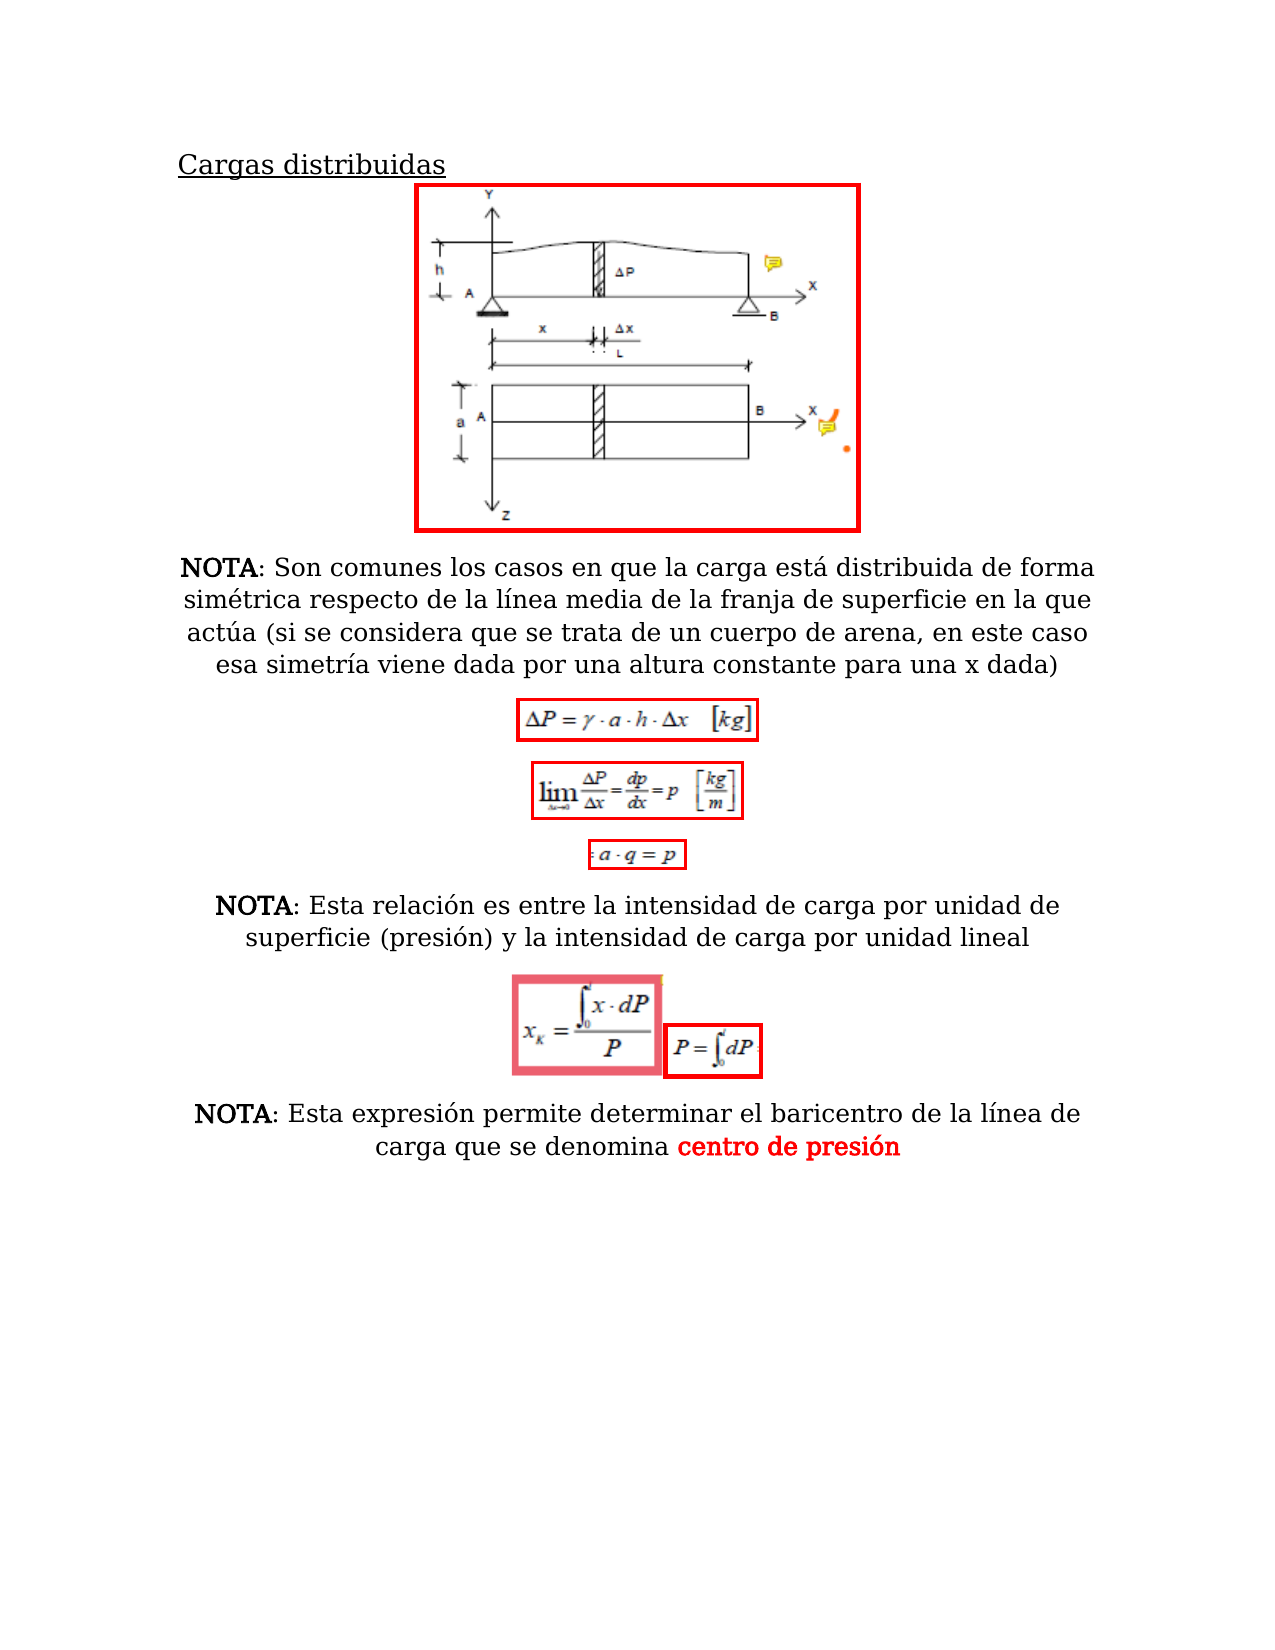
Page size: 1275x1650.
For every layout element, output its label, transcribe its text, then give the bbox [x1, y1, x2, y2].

picture [419, 187, 856, 528]
text NOTA: Esta expresión permite determinar el baricentro de la línea de carga que se denomina centro de presión [177, 1098, 1098, 1160]
picture [591, 842, 684, 867]
text NOTA: Son comunes los casos en que la carga está distribuida de forma simétrica respecto de la línea media de la franja de superficie en la que actúa (si se considera que se trata de un cuerpo de arena, en este caso esa simetría viene dada por una altura constante para una x dada) [177, 552, 1098, 679]
picture [668, 1027, 759, 1074]
subtitle Cargas distribuidas [177, 148, 1098, 180]
picture [520, 701, 756, 738]
text NOTA: Esta relación es entre la intensidad de carga por unidad de superficie (presión) y la intensidad de carga por unidad lineal [177, 889, 1098, 952]
picture [534, 764, 741, 817]
picture [511, 971, 664, 1079]
